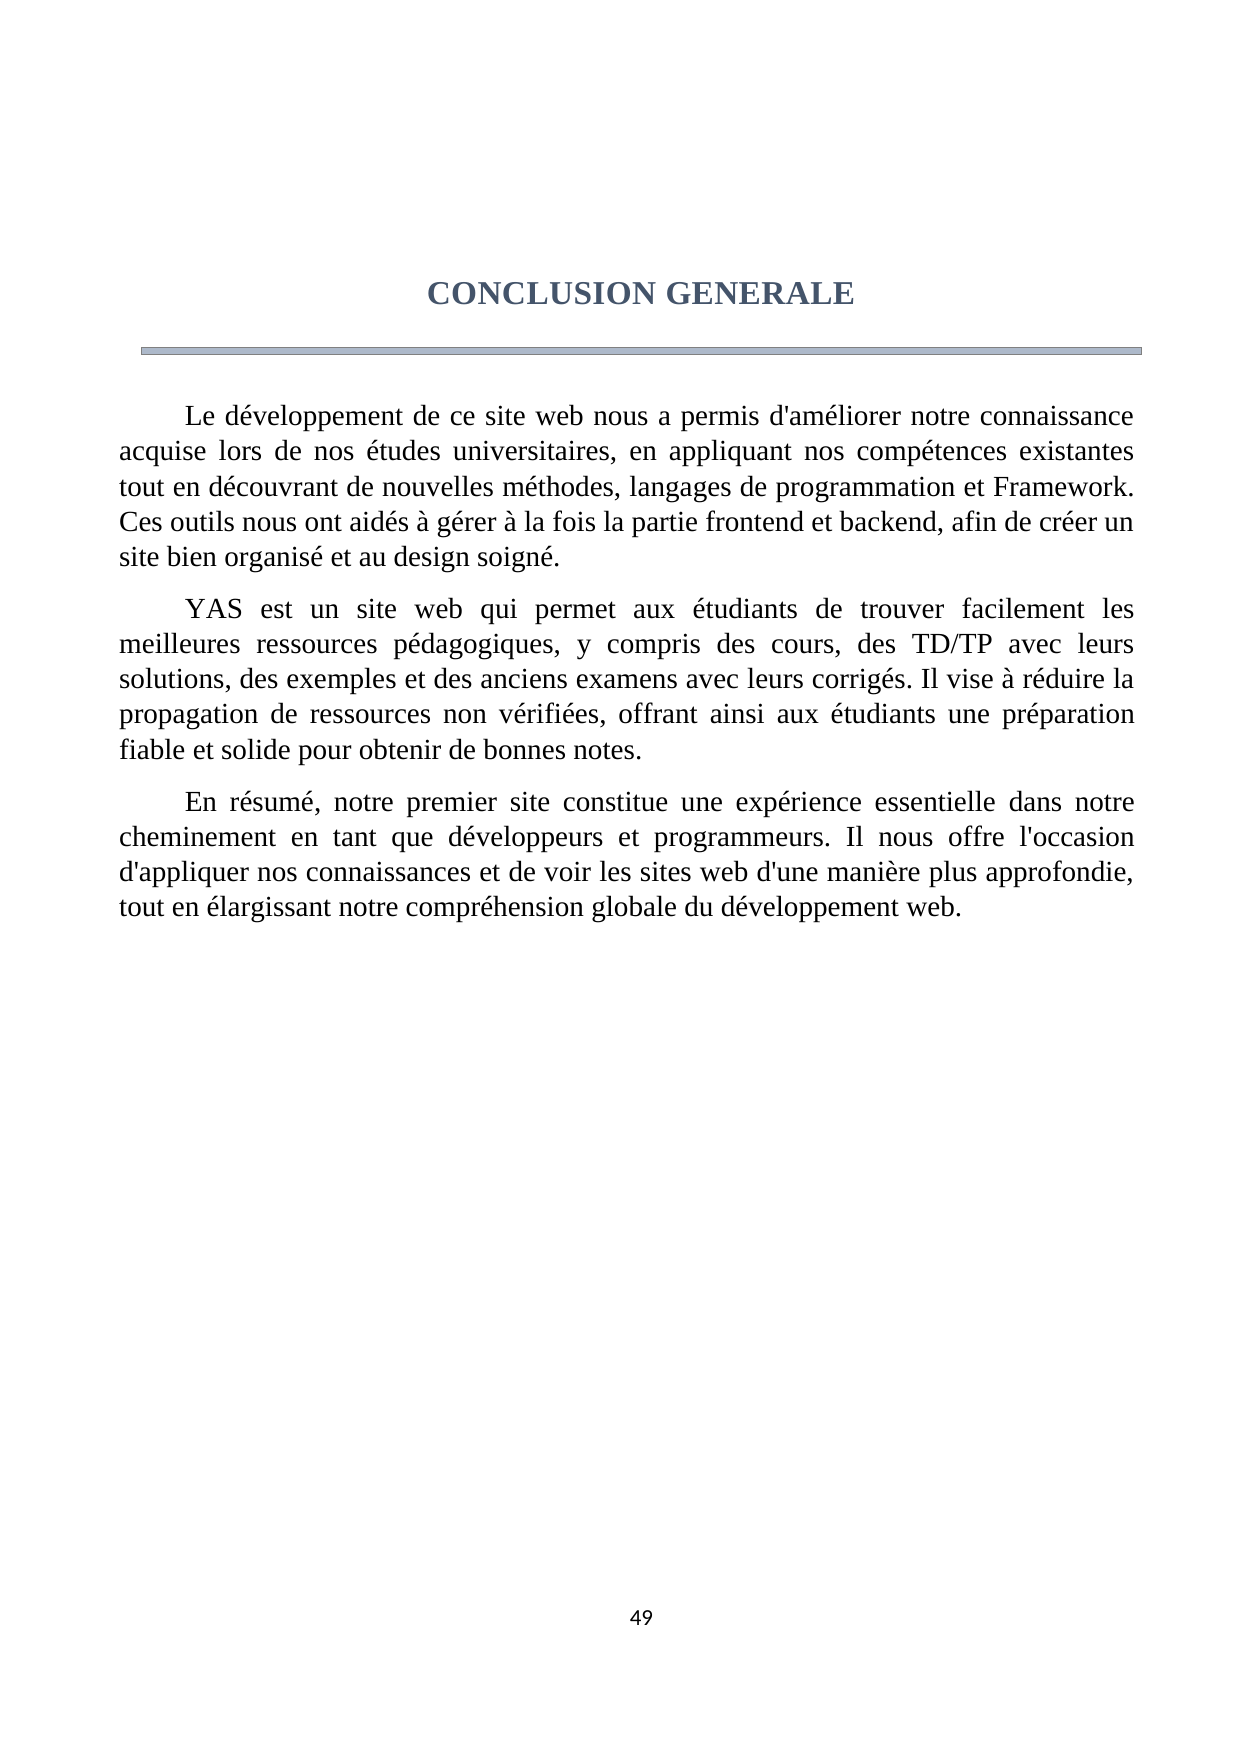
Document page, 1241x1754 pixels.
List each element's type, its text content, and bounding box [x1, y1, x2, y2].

text Le développement de ce site web nous a permis d'améliorer notre connaissance acquise lors de nos études universitaires, en appliquant nos compétences existantes tout en découvrant de nouvelles méthodes, langages de programmation et Framework. Ces outils nous ont aidés à gérer à la fois la partie frontend et backend, afin de créer un site bien organisé et au design soigné. [119, 398, 1135, 573]
subtitle CONCLUSION GENERALE [147, 274, 1135, 312]
text YAS est un site web qui permet aux étudiants de trouver facilement les meilleures ressources pédagogiques, y compris des cours, des TD/TP avec leurs solutions, des exemples et des anciens examens avec leurs corrigés. Il vise à réduire la propagation de ressources non vérifiées, offrant ainsi aux étudiants une préparation fiable et solide pour obtenir de bonnes notes. [119, 591, 1135, 765]
text En résumé, notre premier site constitue une expérience essentielle dans notre cheminement en tant que développeurs et programmeurs. Il nous offre l'occasion d'appliquer nos connaissances et de voir les sites web d'une manière plus approfondie, tout en élargissant notre compréhension globale du développement web. [119, 784, 1135, 923]
